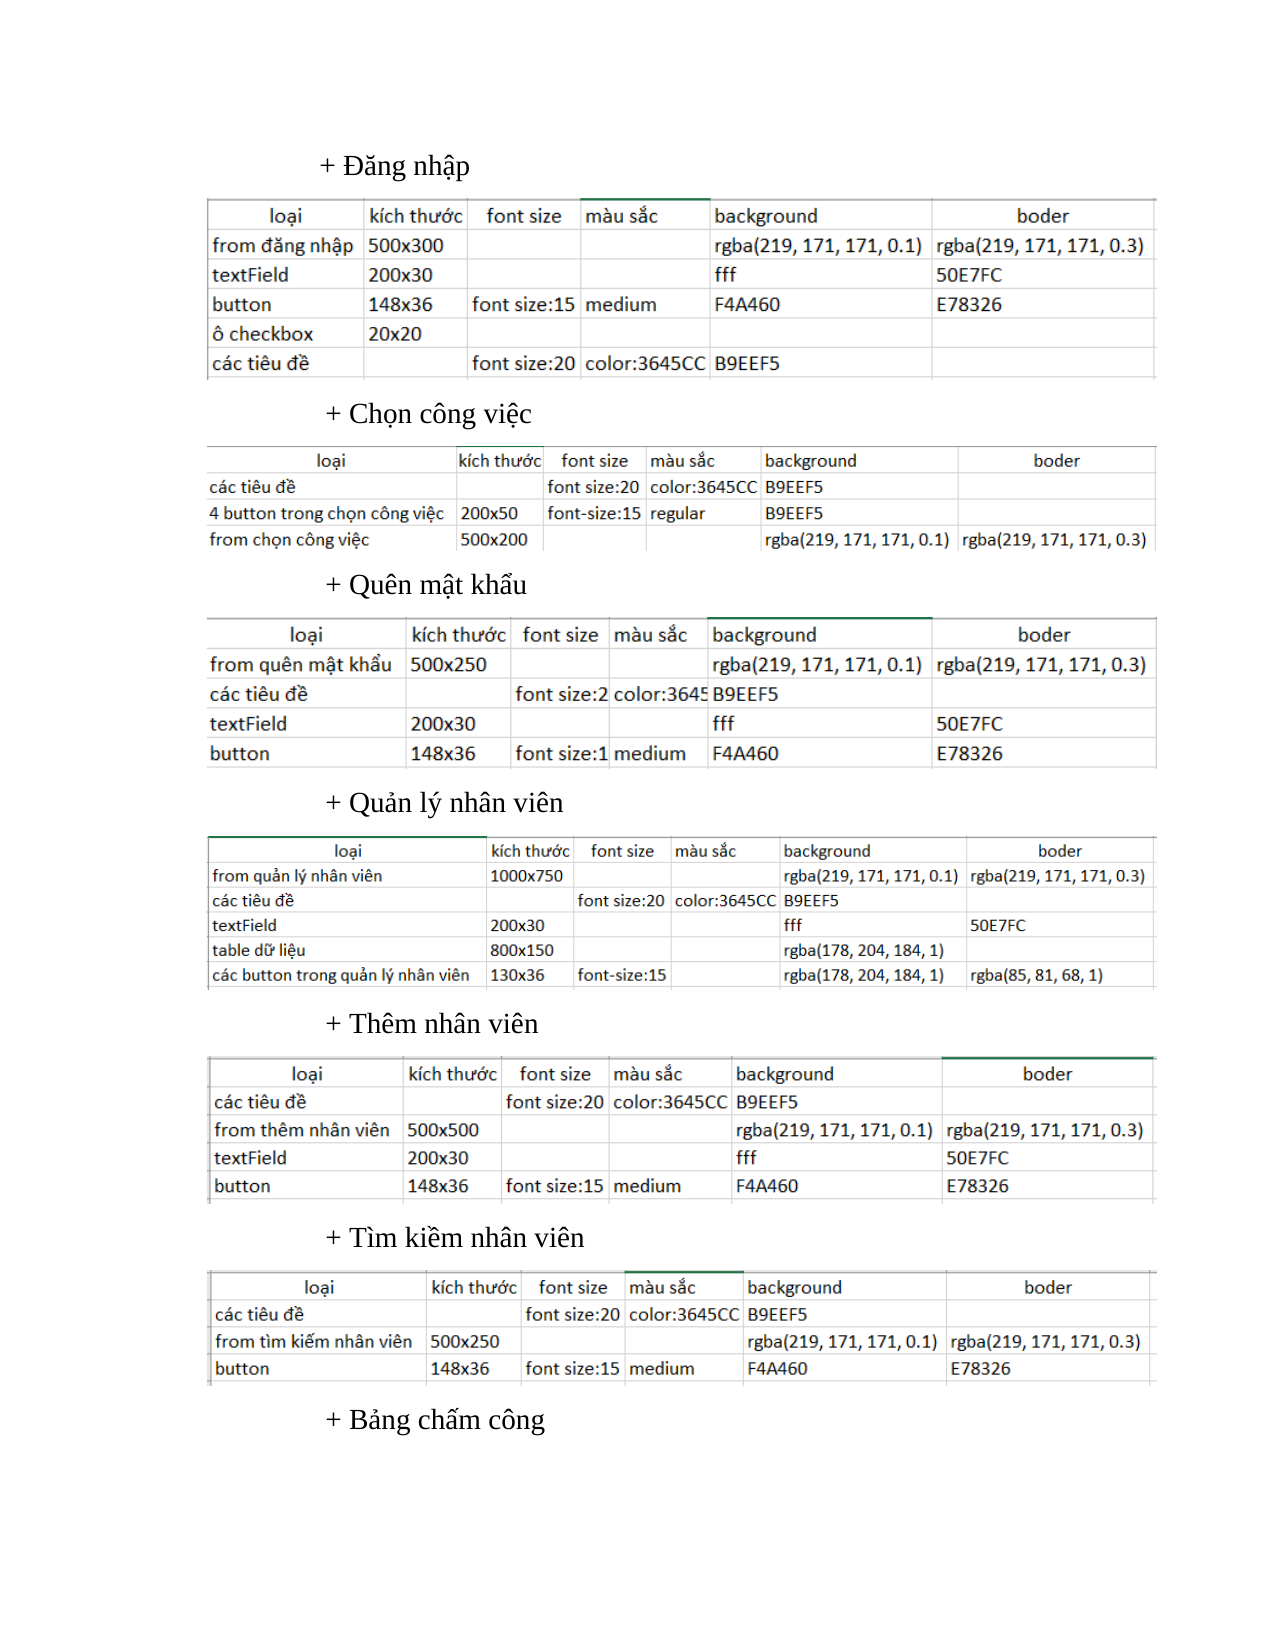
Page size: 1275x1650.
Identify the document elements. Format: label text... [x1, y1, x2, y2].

picture [206, 198, 1157, 380]
text + Thêm nhân viên [207, 1006, 1157, 1040]
picture [206, 836, 1157, 990]
picture [206, 1056, 1157, 1204]
picture [206, 617, 1157, 769]
text + Tìm kiềm nhân viên [207, 1220, 1157, 1254]
text + Chọn công việc [296, 396, 1157, 430]
text + Bảng chấm công [207, 1402, 1157, 1436]
text + Quản lý nhân viên [207, 786, 1157, 819]
text + Quên mật khẩu [207, 567, 1157, 601]
picture [206, 1270, 1157, 1386]
list + Đăng nhập [319, 148, 1157, 181]
picture [206, 446, 1157, 551]
